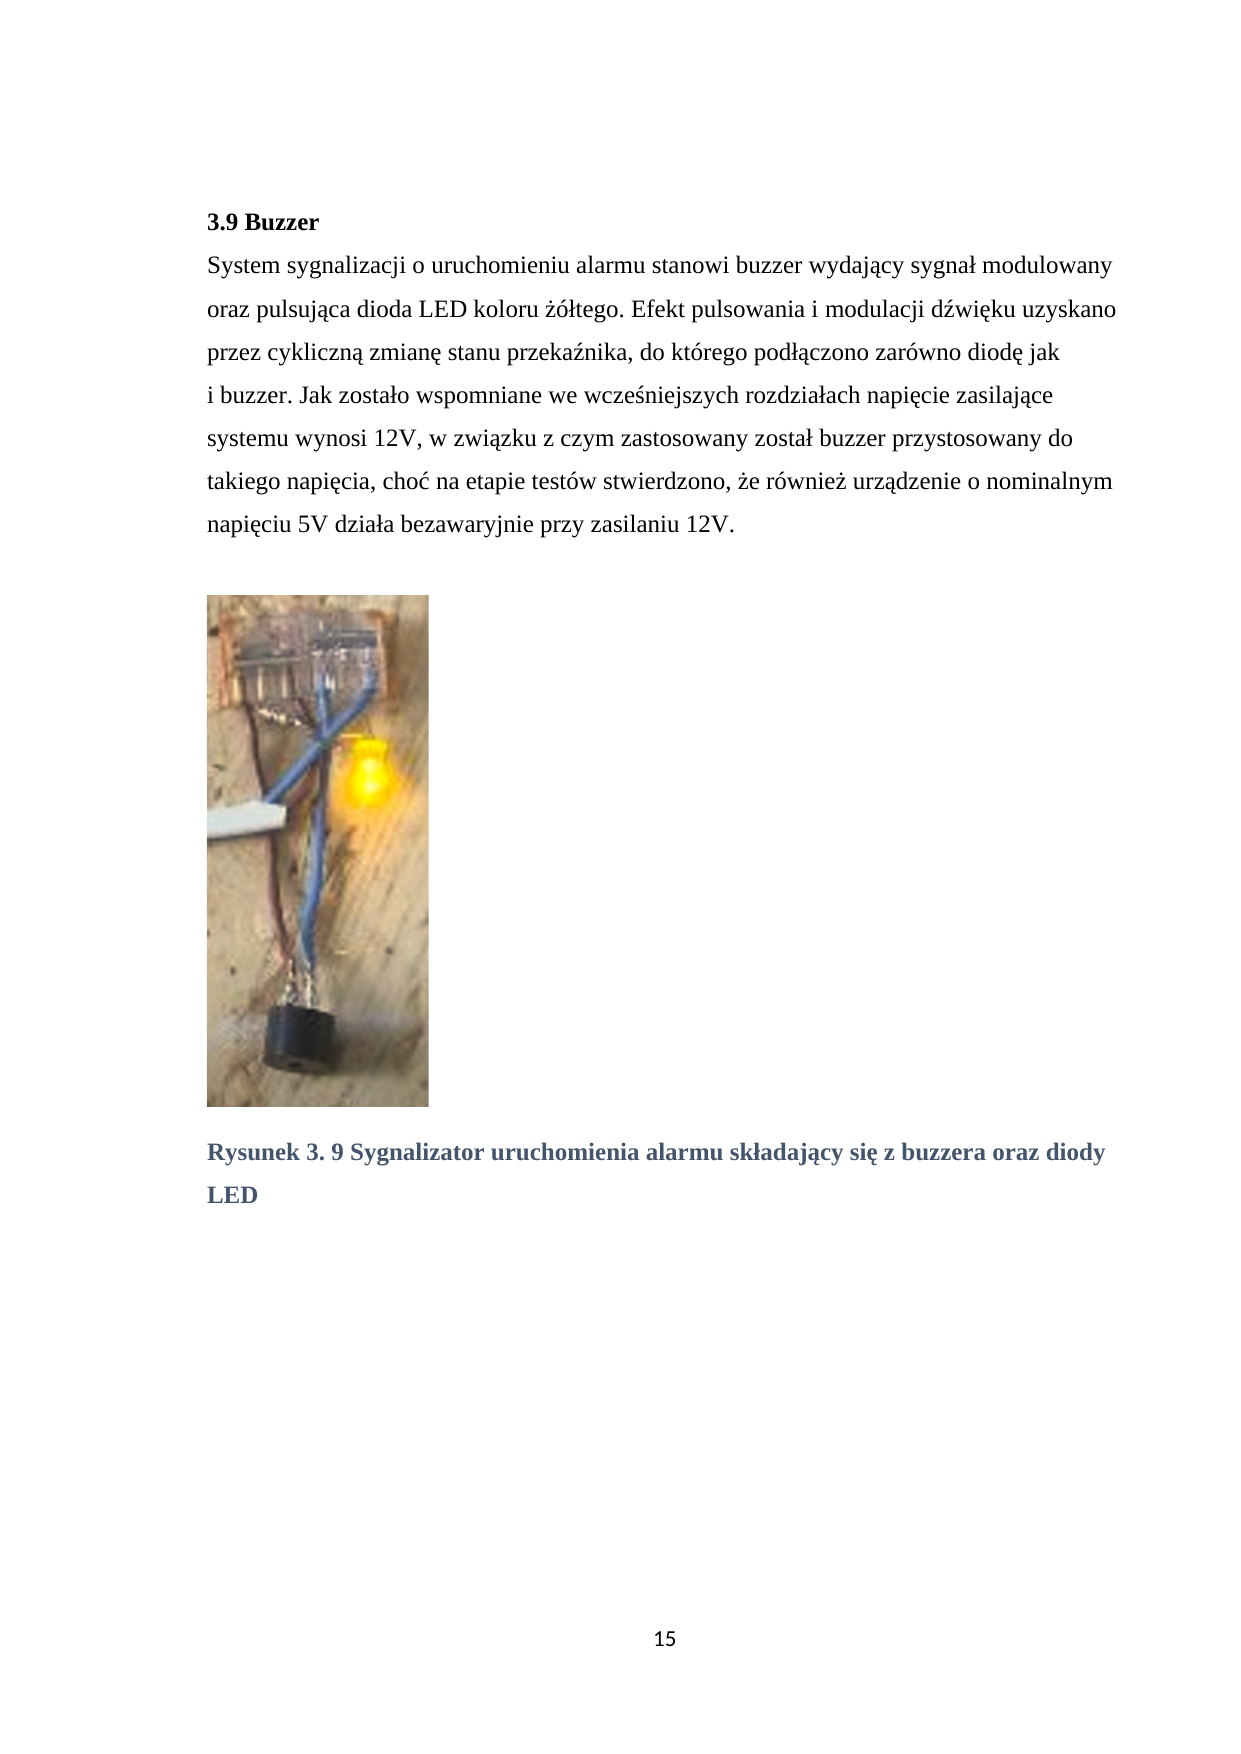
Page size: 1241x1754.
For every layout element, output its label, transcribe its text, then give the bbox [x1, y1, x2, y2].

subtitle 3.9 Buzzer [207, 207, 1122, 236]
text System sygnalizacji o uruchomieniu alarmu stanowi buzzer wydający sygnał modulowany oraz pulsująca dioda LED koloru żółtego. Efekt pulsowania i modulacji dźwięku uzyskano przez cykliczną zmianę stanu przekaźnika, do którego podłączono zarówno diodę jak i buzzer. Jak zostało wspomniane we wcześniejszych rozdziałach napięcie zasilające systemu wynosi 12V, w związku z czym zastosowany został buzzer przystosowany do takiego napięcia, choć na etapie testów stwierdzono, że również urządzenie o nominalnym napięciu 5V działa bezawaryjnie przy zasilaniu 12V. [207, 251, 1122, 1106]
text Rysunek 3. 9 Sygnalizator uruchomienia alarmu składający się z buzzera oraz diody LED [207, 1137, 1122, 1209]
picture [206, 595, 429, 1107]
